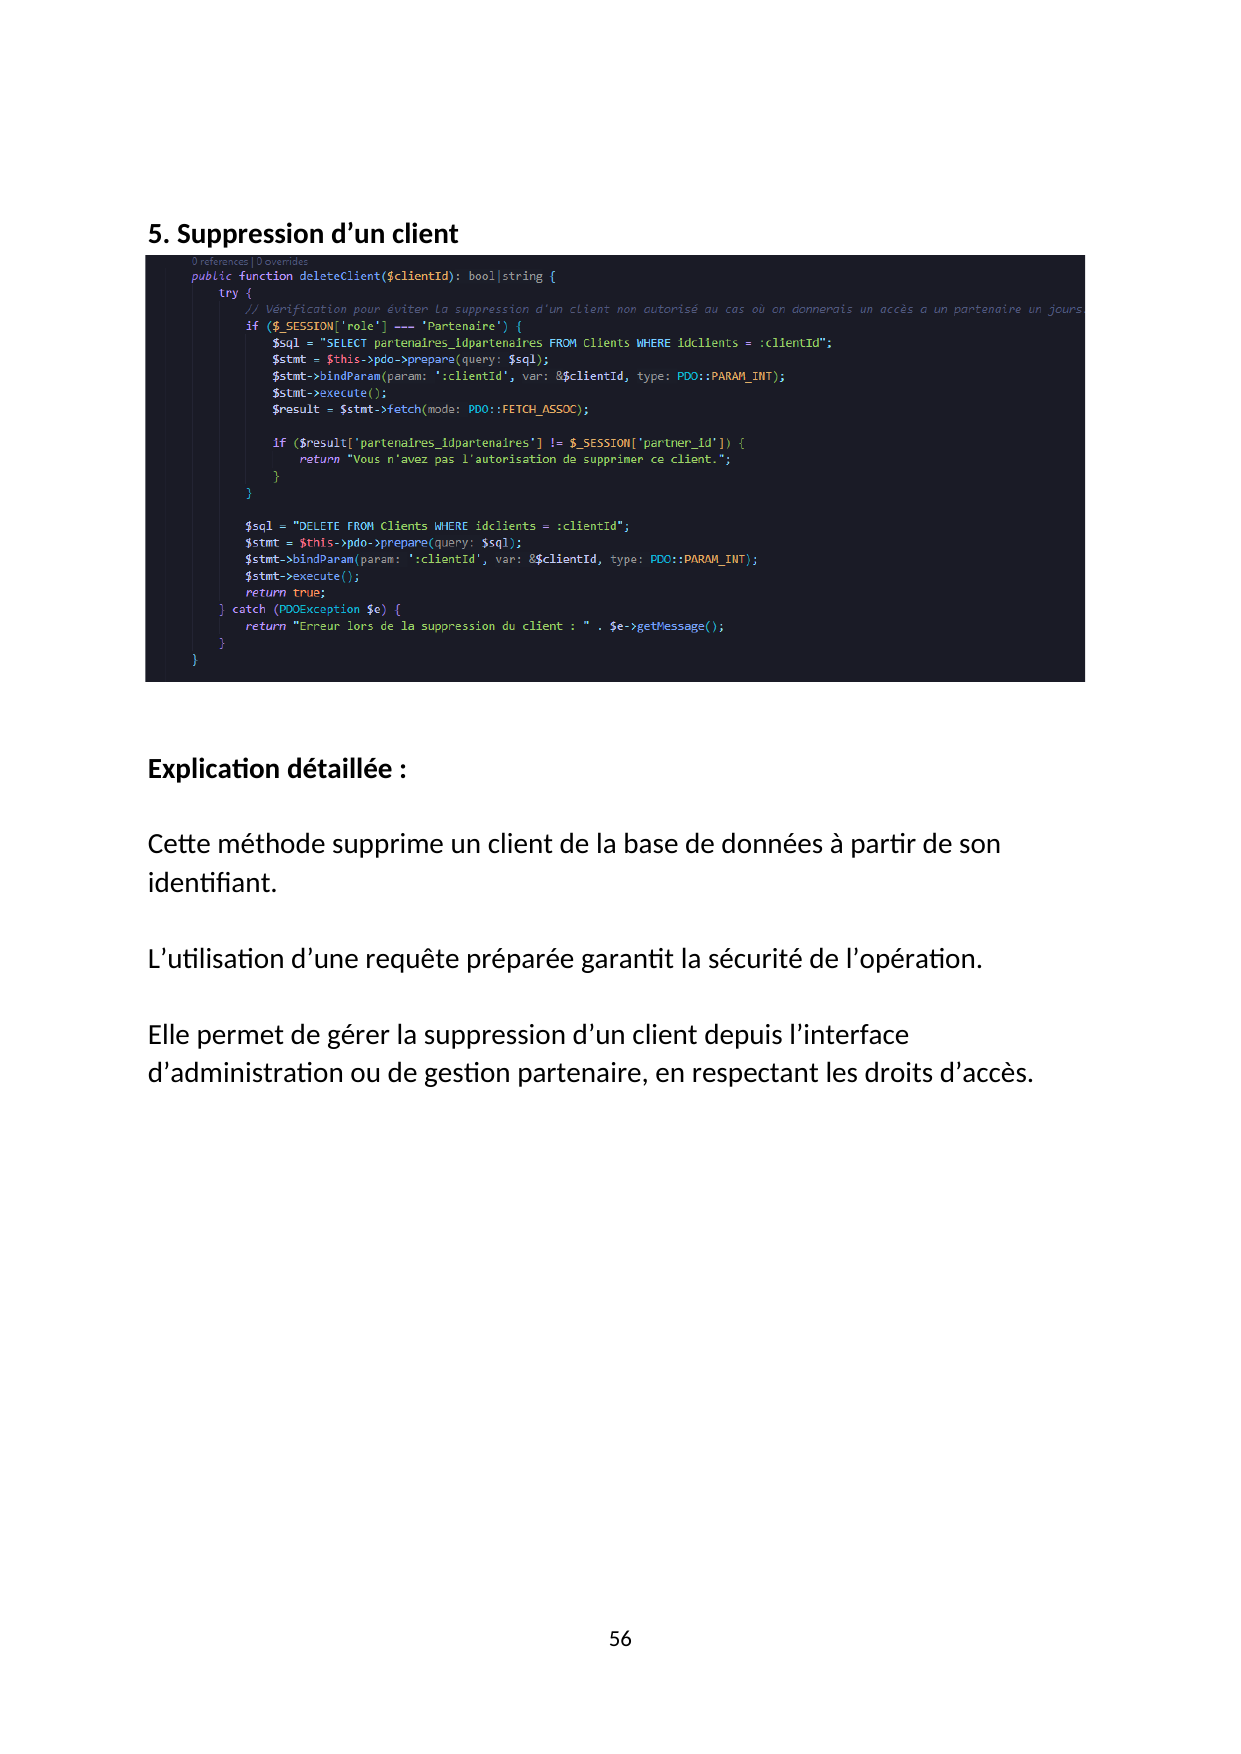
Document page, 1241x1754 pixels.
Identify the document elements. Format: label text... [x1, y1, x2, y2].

subtitle Elle permet de gérer la suppression d’un client depuis l’interface d’administration ou de gestion partenaire, en respectant les droits d’accès. [148, 1016, 1093, 1090]
subtitle Cette méthode supprime un client de la base de données à partir de son identifiant. [148, 826, 1093, 900]
subtitle 5. Suppression d’un client [148, 215, 1093, 251]
subtitle L’utilisation d’une requête préparée garantit la sécurité de l’opération. [148, 940, 1093, 976]
picture [144, 255, 1084, 681]
